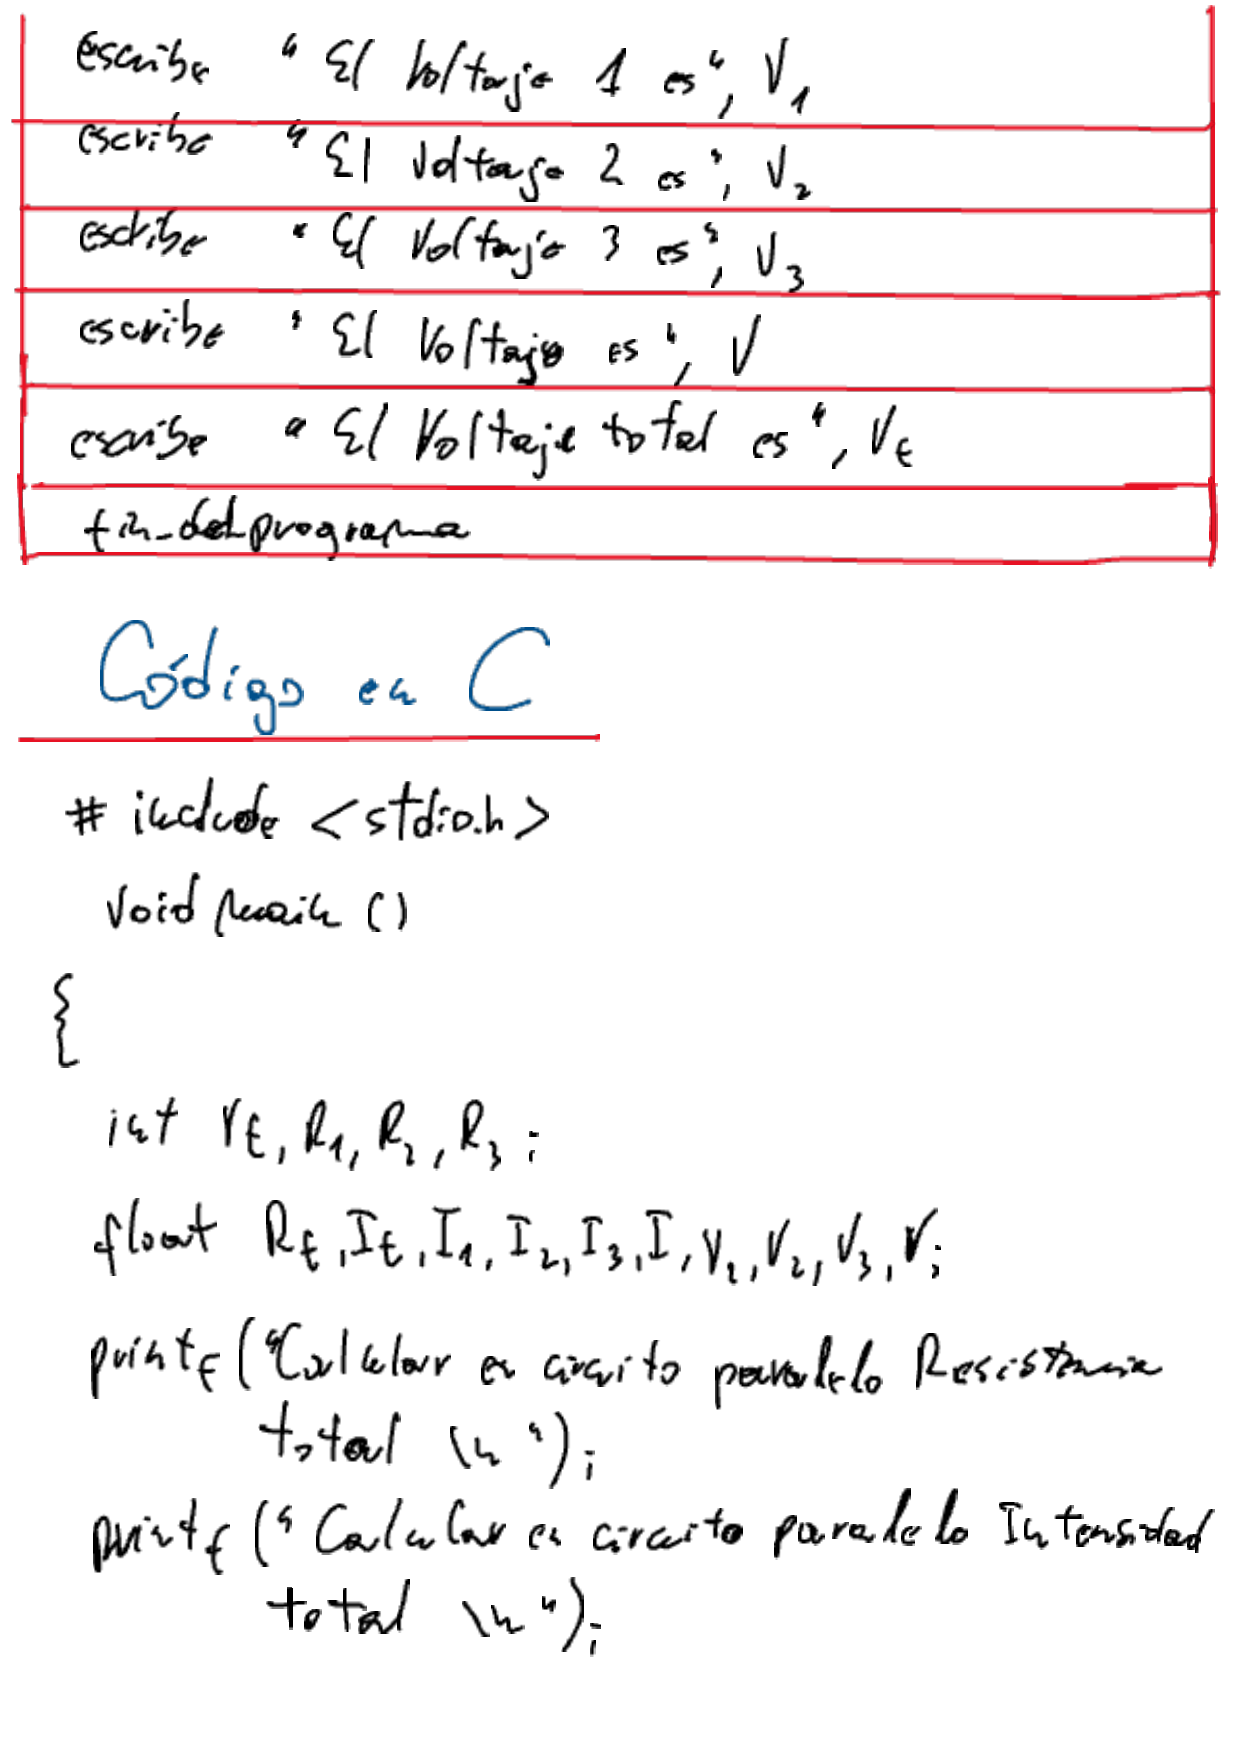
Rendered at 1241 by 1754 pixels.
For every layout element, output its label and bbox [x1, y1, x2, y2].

picture [93, 1498, 230, 1575]
picture [529, 1411, 595, 1489]
picture [561, 1577, 584, 1652]
picture [91, 1328, 220, 1399]
picture [529, 1150, 535, 1164]
picture [935, 1487, 968, 1545]
picture [916, 1333, 1165, 1390]
picture [590, 1623, 601, 1629]
picture [94, 1198, 217, 1276]
picture [481, 1356, 515, 1385]
picture [590, 1640, 596, 1657]
picture [1024, 1518, 1051, 1550]
picture [266, 1587, 322, 1632]
picture [999, 1502, 1023, 1546]
picture [223, 1098, 501, 1171]
picture [107, 872, 342, 937]
picture [255, 1500, 292, 1567]
picture [529, 1131, 539, 1137]
picture [65, 795, 107, 838]
picture [109, 1096, 178, 1148]
picture [1054, 1505, 1084, 1542]
picture [1139, 1507, 1215, 1553]
picture [469, 627, 550, 711]
picture [715, 1335, 883, 1412]
picture [18, 620, 600, 742]
picture [266, 1200, 941, 1286]
picture [1076, 1519, 1136, 1548]
picture [239, 1317, 451, 1391]
picture [542, 1596, 556, 1614]
picture [462, 1601, 490, 1637]
picture [310, 781, 549, 843]
picture [53, 973, 80, 1068]
picture [327, 1579, 410, 1634]
picture [10, 5, 1223, 569]
picture [491, 1605, 525, 1634]
picture [529, 1524, 561, 1550]
picture [774, 1515, 797, 1560]
picture [258, 1400, 401, 1466]
picture [135, 776, 280, 839]
picture [832, 1522, 876, 1543]
picture [544, 1340, 681, 1387]
picture [359, 678, 419, 705]
picture [798, 1522, 825, 1546]
picture [883, 1488, 922, 1546]
picture [593, 1508, 743, 1555]
picture [368, 892, 407, 932]
picture [450, 1426, 502, 1469]
picture [316, 1498, 506, 1555]
